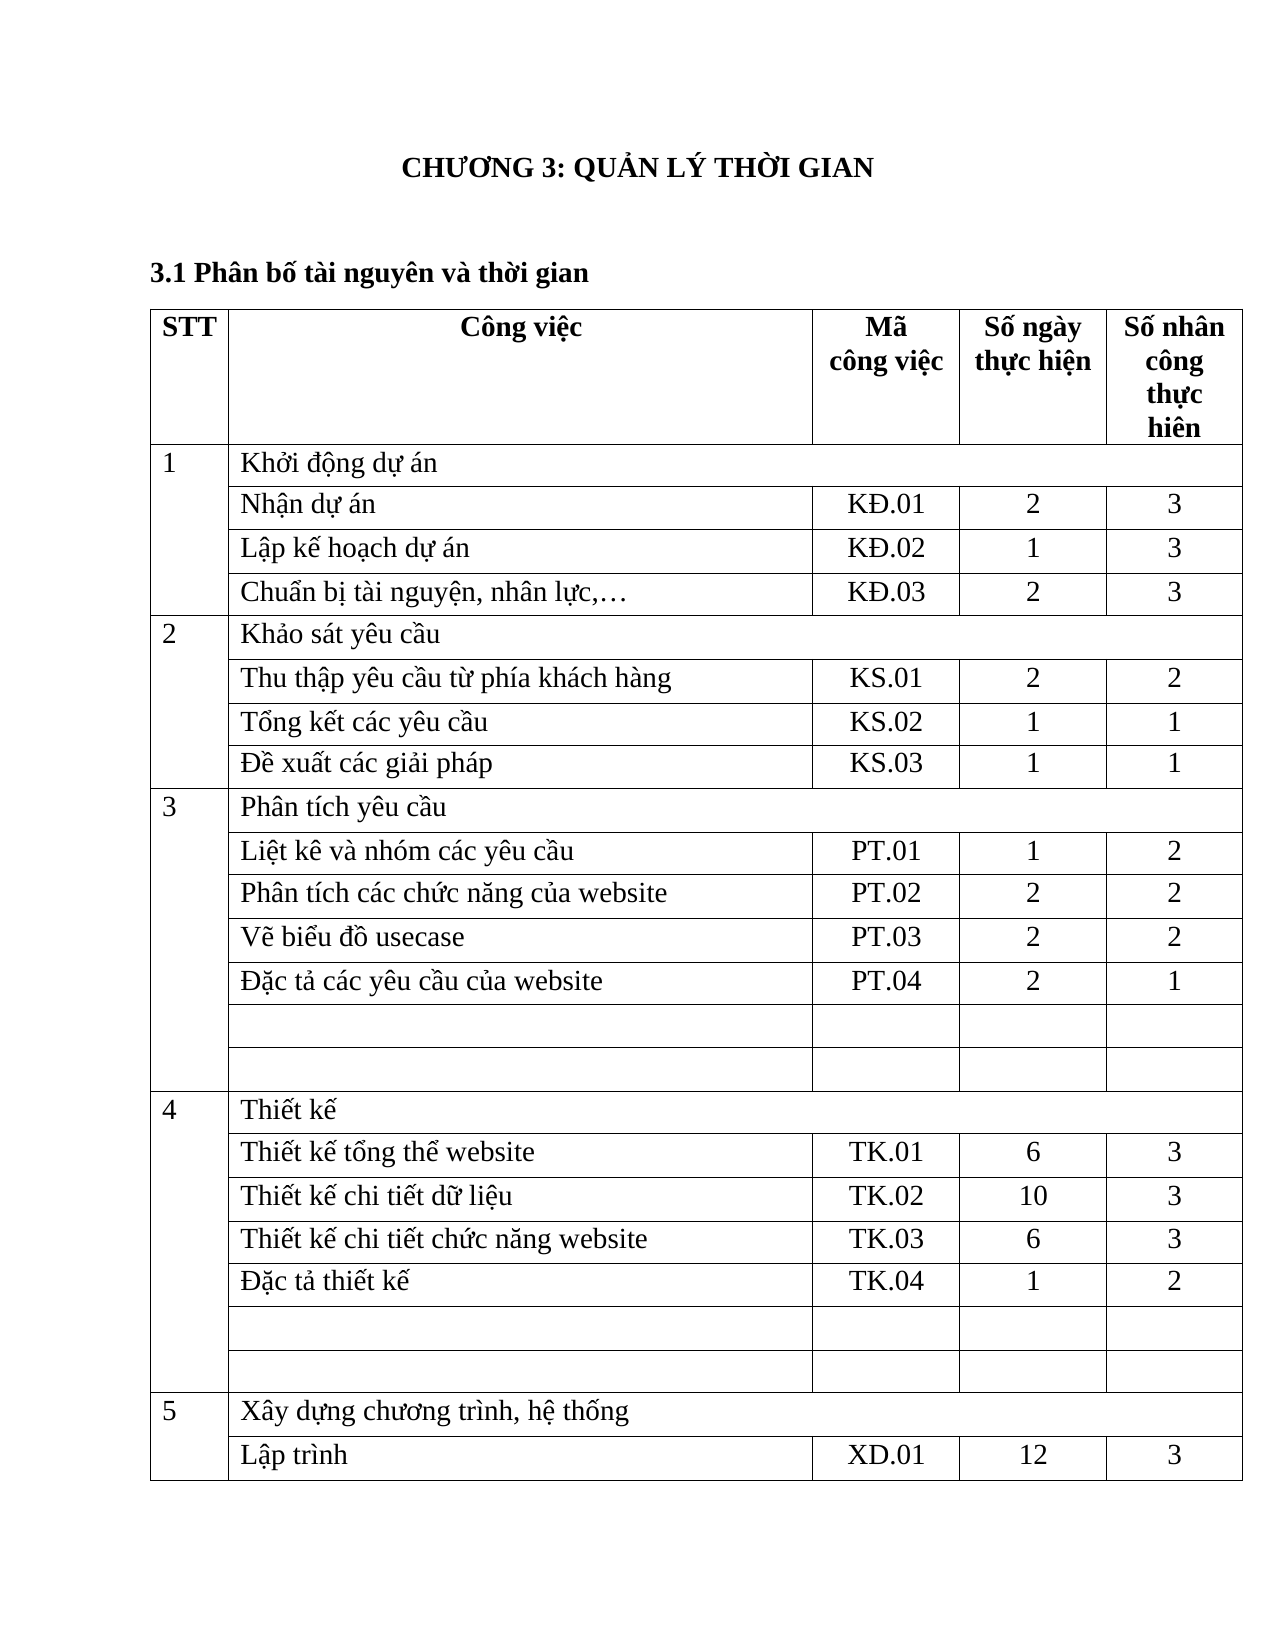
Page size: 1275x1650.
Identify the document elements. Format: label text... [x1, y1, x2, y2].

table_cell Vẽ biểu đồ usecase [229, 919, 812, 962]
table_cell 1 [960, 833, 1106, 874]
table_cell 1 [151, 445, 228, 615]
table_cell Chuẩn bị tài nguyện, nhân lực,… [229, 574, 812, 615]
table_cell TK.02 [813, 1178, 959, 1221]
table_cell [813, 1307, 959, 1350]
table_cell [960, 1048, 1106, 1091]
table_cell TK.04 [813, 1264, 959, 1306]
table_cell 1 [960, 530, 1106, 573]
table_cell 3 [1107, 1222, 1242, 1262]
table_header Số nhân công thực hiên [1107, 310, 1242, 444]
table_cell [229, 1351, 812, 1392]
table_cell 1 [960, 746, 1106, 788]
table_cell [229, 1048, 812, 1091]
table_header Số ngày thực hiện [960, 310, 1106, 444]
table_cell 2 [1107, 660, 1242, 703]
table_cell 2 [960, 963, 1106, 1003]
text 3.1 Phân bố tài nguyên và thời gian [150, 256, 1125, 289]
table_cell 5 [151, 1393, 228, 1479]
table_cell 2 [1107, 833, 1242, 874]
table_cell 6 [960, 1222, 1106, 1262]
table_cell 1 [1107, 963, 1242, 1003]
table_cell 3 [1107, 530, 1242, 573]
table_cell Thiết kế chi tiết dữ liệu [229, 1178, 812, 1221]
table_cell PT.01 [813, 833, 959, 874]
table_cell Khảo sát yêu cầu [229, 616, 1242, 659]
table_cell PT.02 [813, 875, 959, 918]
table_cell [960, 1307, 1106, 1350]
table_cell [1107, 1005, 1242, 1047]
table_cell 2 [1107, 1264, 1242, 1306]
table_cell 2 [960, 919, 1106, 962]
text CHƯƠNG 3: QUẢN LÝ THỜI GIAN [150, 150, 1125, 183]
table_cell 3 [151, 789, 228, 1091]
table_cell PT.03 [813, 919, 959, 962]
table_cell TK.03 [813, 1222, 959, 1262]
table_cell [229, 1307, 812, 1350]
table_header Mã công việc [813, 310, 959, 444]
table_cell Khởi động dự án [229, 445, 1242, 486]
table_cell 1 [960, 1264, 1106, 1306]
table_cell 2 [960, 487, 1106, 529]
table_cell 2 [151, 616, 228, 788]
table_cell Phân tích yêu cầu [229, 789, 1242, 832]
table_cell 3 [1107, 574, 1242, 615]
table_cell 3 [1107, 487, 1242, 529]
table_cell [813, 1048, 959, 1091]
table_header Công việc [229, 310, 812, 444]
table_cell 4 [151, 1092, 228, 1392]
table_cell 2 [960, 574, 1106, 615]
table_cell 3 [1107, 1134, 1242, 1177]
table_cell Lập trình [229, 1437, 812, 1479]
table_cell 6 [960, 1134, 1106, 1177]
table_cell KĐ.02 [813, 530, 959, 573]
table_cell 10 [960, 1178, 1106, 1221]
table_cell Tổng kết các yêu cầu [229, 704, 812, 744]
table_cell 2 [960, 660, 1106, 703]
table_cell [813, 1005, 959, 1047]
table_cell Thiết kế tổng thể website [229, 1134, 812, 1177]
table_cell [229, 1005, 812, 1047]
table_cell Nhận dự án [229, 487, 812, 529]
table_cell Phân tích các chức năng của website [229, 875, 812, 918]
table_cell 2 [960, 875, 1106, 918]
table_header STT [151, 310, 228, 444]
table_cell 3 [1107, 1178, 1242, 1221]
table_cell Đề xuất các giải pháp [229, 746, 812, 788]
table_cell Thiết kế [229, 1092, 1242, 1133]
table_cell [1107, 1307, 1242, 1350]
table_cell 2 [1107, 919, 1242, 962]
table_cell KĐ.01 [813, 487, 959, 529]
table_cell KS.02 [813, 704, 959, 744]
table_cell [1107, 1351, 1242, 1392]
table_cell KS.03 [813, 746, 959, 788]
table_cell Lập kế hoạch dự án [229, 530, 812, 573]
table_cell Đặc tả thiết kế [229, 1264, 812, 1306]
table_cell [1107, 1048, 1242, 1091]
table_cell [960, 1005, 1106, 1047]
table_cell Liệt kê và nhóm các yêu cầu [229, 833, 812, 874]
table_cell 1 [960, 704, 1106, 744]
table_cell XD.01 [813, 1437, 959, 1479]
table_cell Thu thập yêu cầu từ phía khách hàng [229, 660, 812, 703]
table_cell Thiết kế chi tiết chức năng website [229, 1222, 812, 1262]
table_cell 1 [1107, 704, 1242, 744]
table_cell KĐ.03 [813, 574, 959, 615]
table_cell TK.01 [813, 1134, 959, 1177]
table_cell [960, 1351, 1106, 1392]
table_cell 12 [960, 1437, 1106, 1479]
table_cell 2 [1107, 875, 1242, 918]
table_cell 1 [1107, 746, 1242, 788]
table_cell KS.01 [813, 660, 959, 703]
table_cell [813, 1351, 959, 1392]
table_cell PT.04 [813, 963, 959, 1003]
table_cell Xây dựng chương trình, hệ thống [229, 1393, 1242, 1436]
table_cell Đặc tả các yêu cầu của website [229, 963, 812, 1003]
table_cell 3 [1107, 1437, 1242, 1479]
